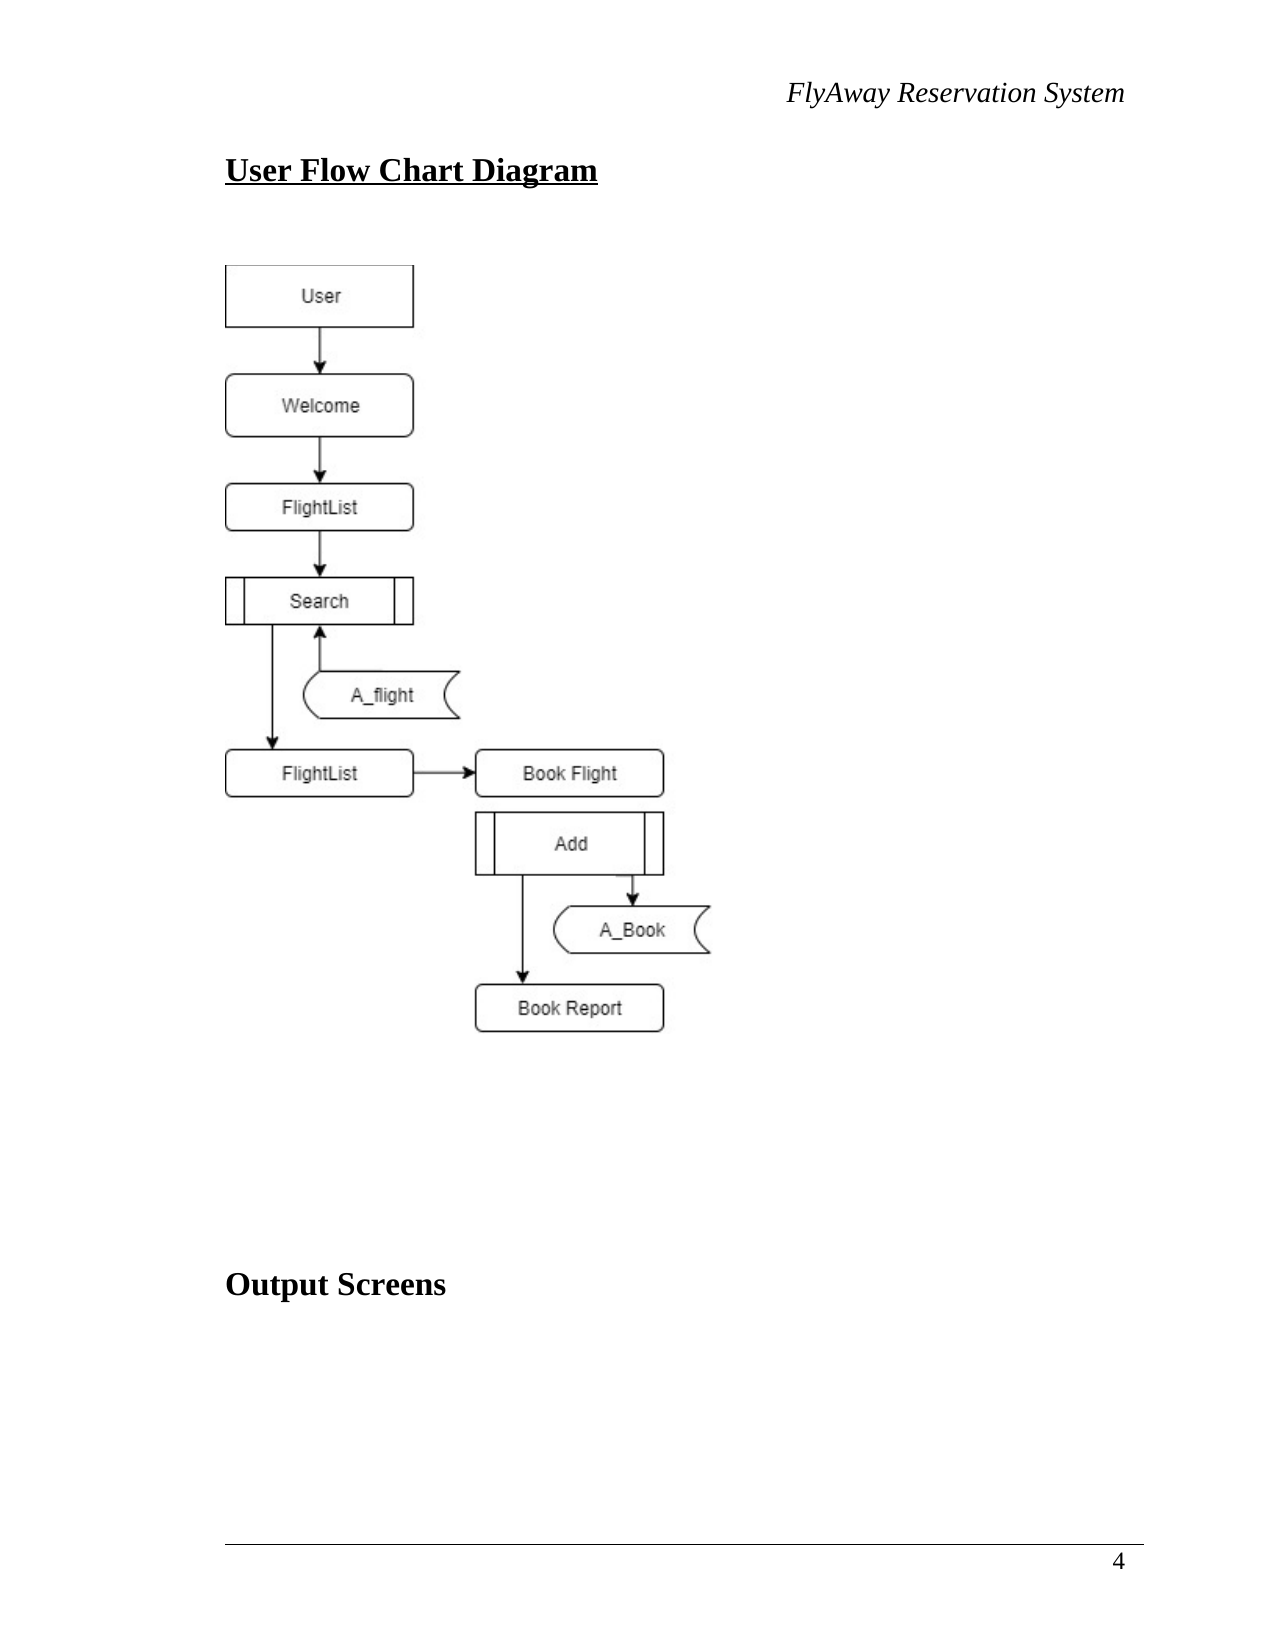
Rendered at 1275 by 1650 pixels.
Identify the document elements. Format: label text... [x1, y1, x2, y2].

picture [225, 265, 713, 1034]
text Output Screens [225, 1264, 1125, 1302]
text User Flow Chart Diagram [225, 150, 1125, 188]
